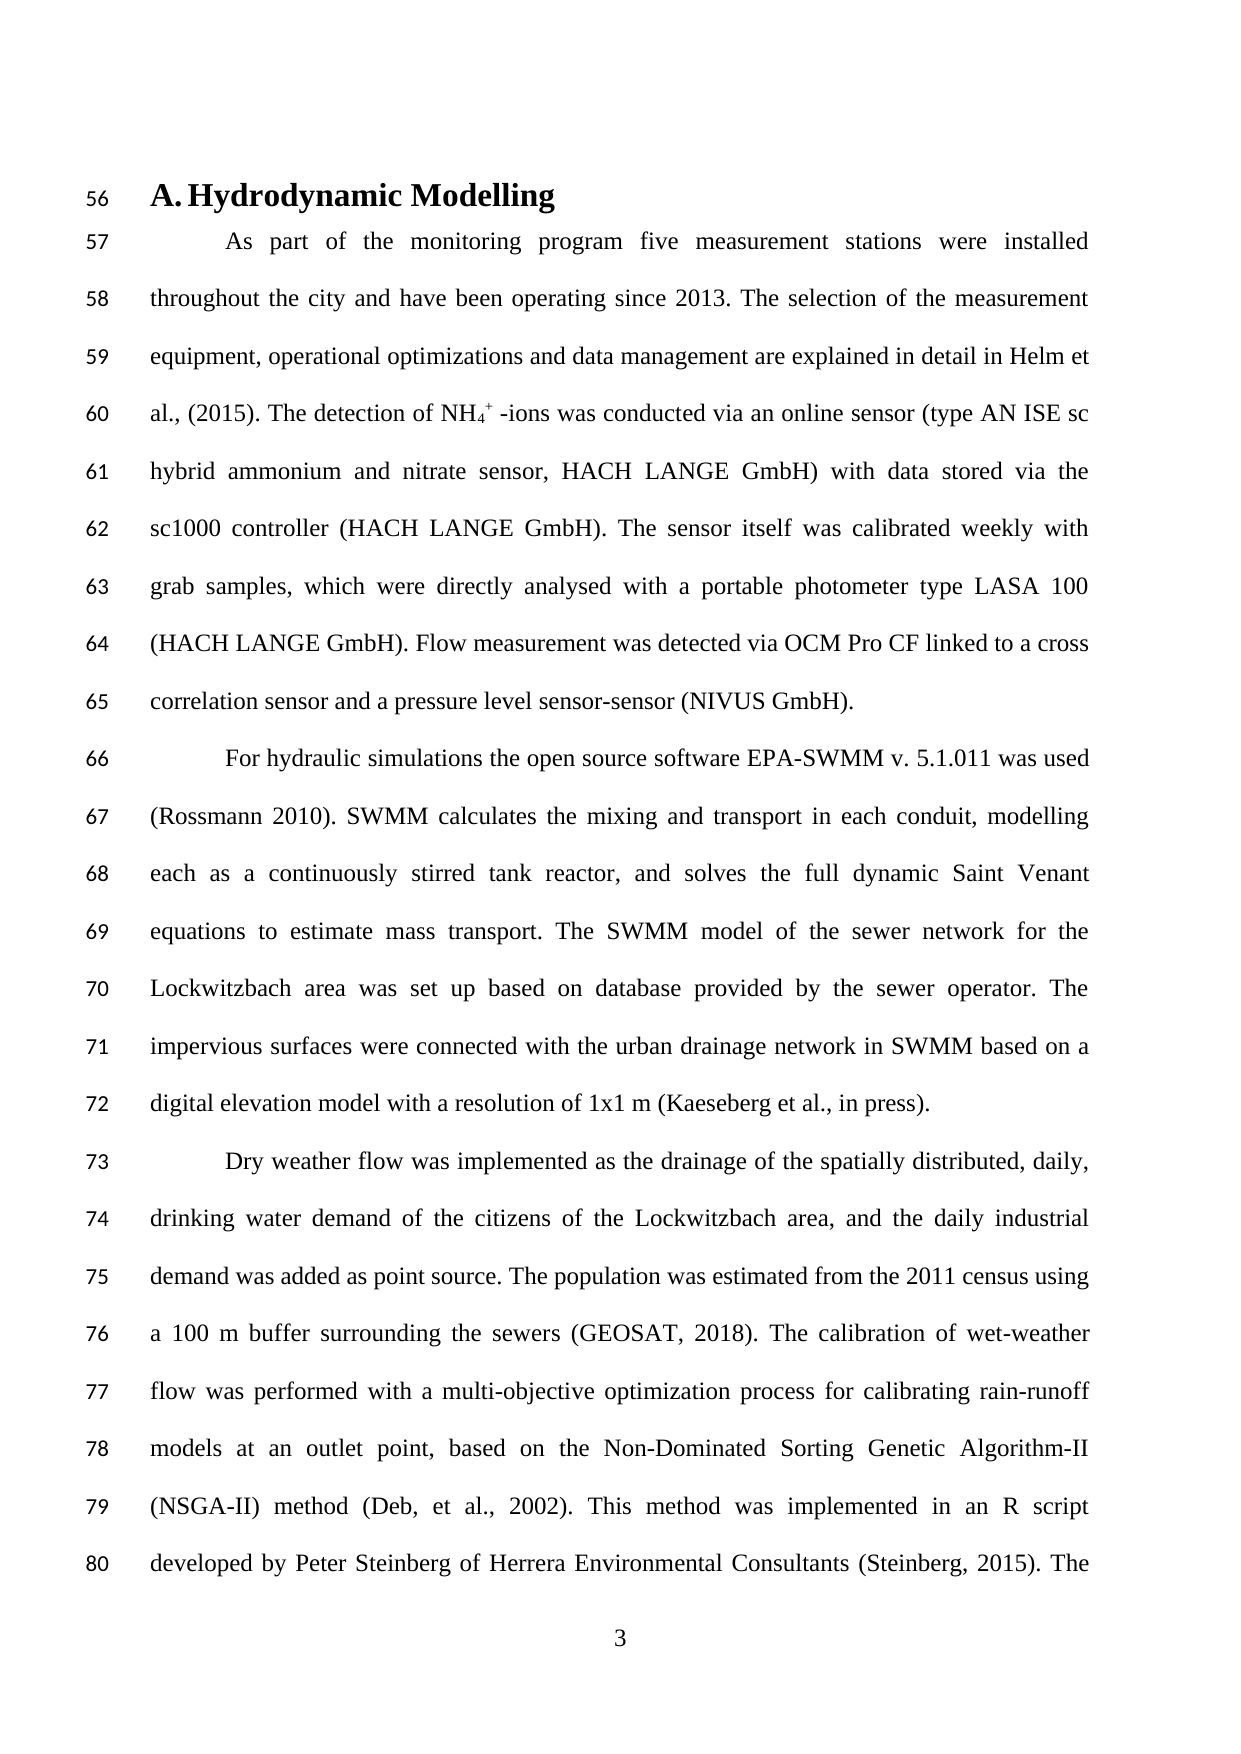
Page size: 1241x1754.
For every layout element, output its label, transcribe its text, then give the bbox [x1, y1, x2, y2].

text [150, 1146, 1090, 1577]
text As part of the monitoring program five measurement stations were installed throughout the city and have been operating since 2013. The selection of the measurement equipment, operational optimizations and data management are explained in detail in Helm et al., (2015). The detection of NH4+ -ions was conducted via an online sensor (type AN ISE sc hybrid ammonium and nitrate sensor, HACH LANGE GmbH) with data stored via the sc1000 controller (HACH LANGE GmbH). The sensor itself was calibrated weekly with grab samples, which were directly analysed with a portable photometer type LASA 100 (HACH LANGE GmbH). Flow measurement was detected via OCM Pro CF linked to a cross correlation sensor and a pressure level sensor-sensor (NIVUS GmbH). [150, 226, 1090, 714]
subtitle Hydrodynamic Modelling [150, 175, 1090, 213]
text For hydraulic simulations the open source software EPA-SWMM v. 5.1.011 was used (Rossmann 2010). SWMM calculates the mixing and transport in each conduit, modelling each as a continuously stirred tank reactor, and solves the full dynamic Saint Venant equations to estimate mass transport. The SWMM model of the sewer network for the Lockwitzbach area was set up based on database provided by the sewer operator. The impervious surfaces were connected with the urban drainage network in SWMM based on a digital elevation model with a resolution of 1x1 m (Kaeseberg et al., in press). [150, 743, 1090, 1117]
